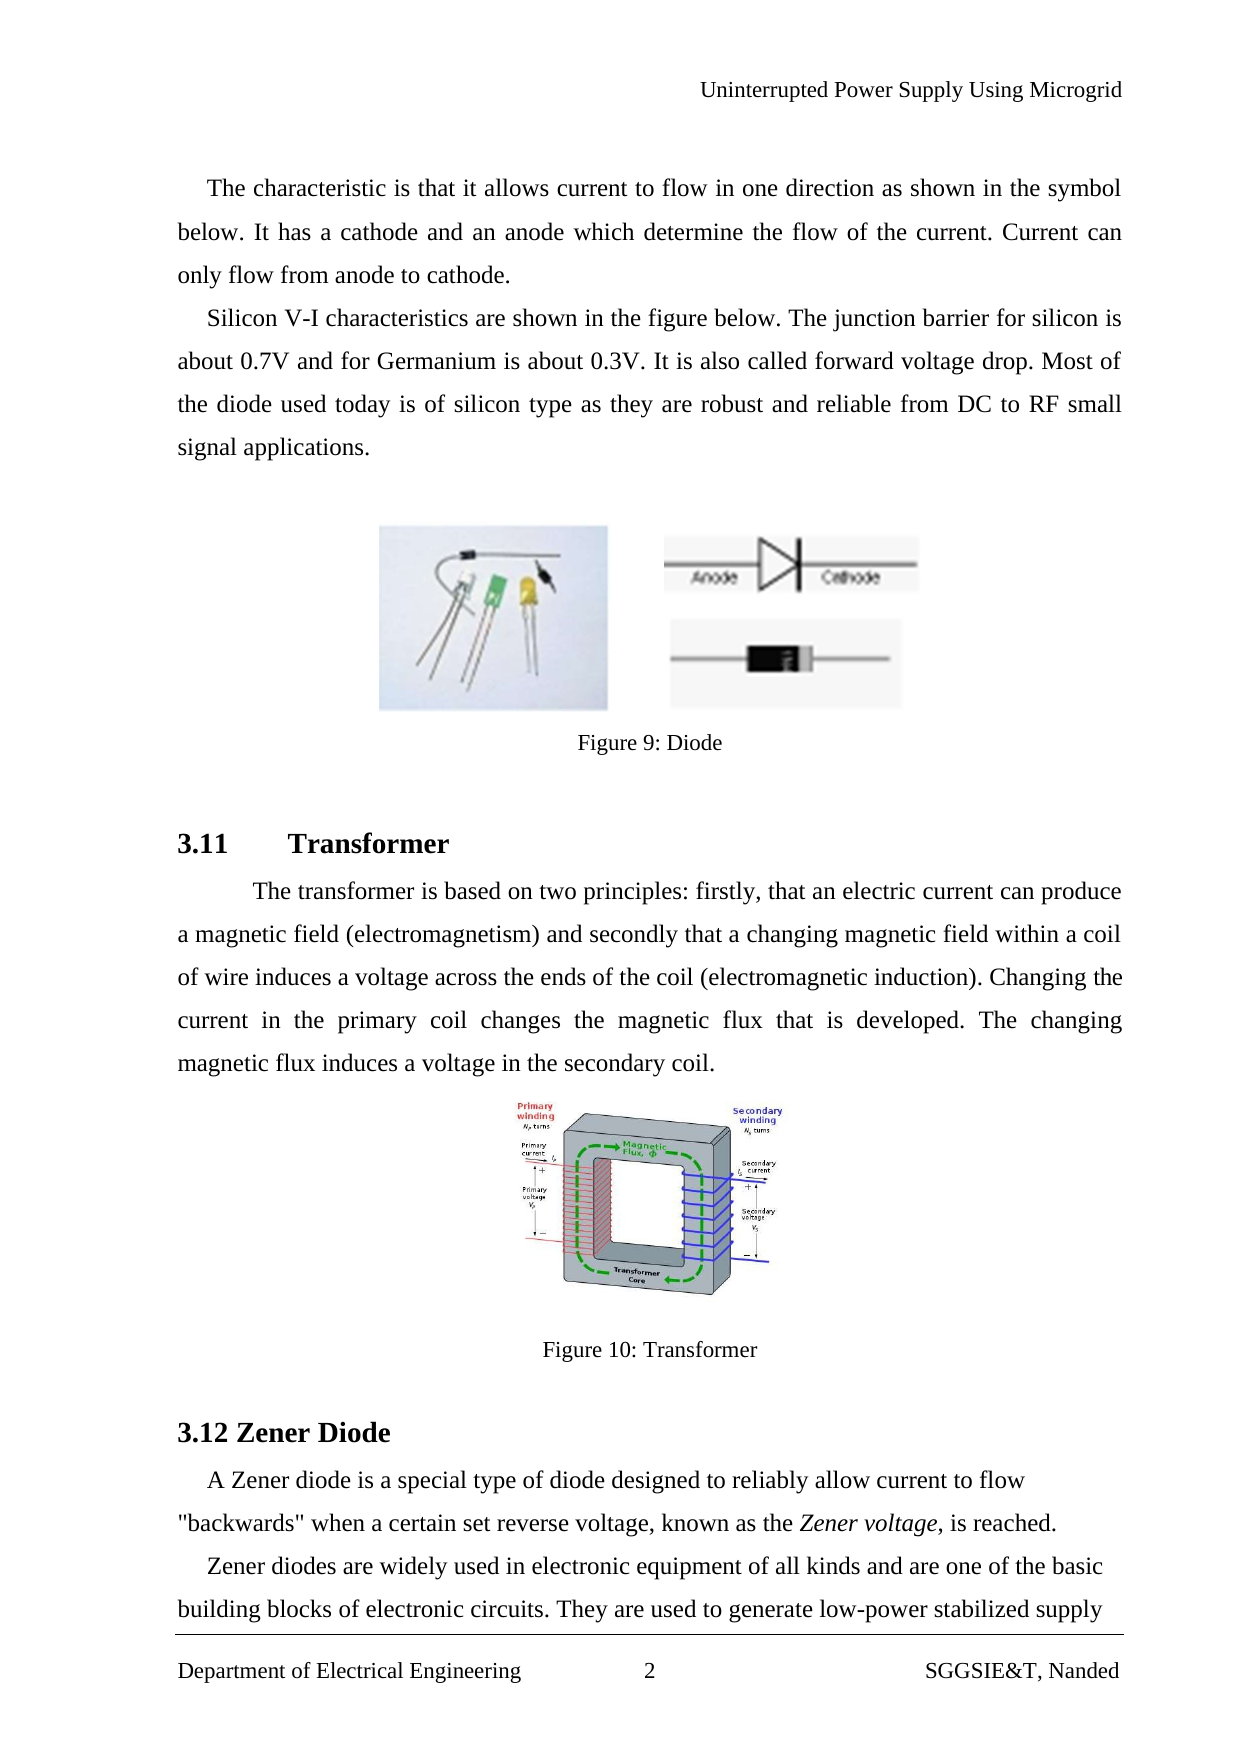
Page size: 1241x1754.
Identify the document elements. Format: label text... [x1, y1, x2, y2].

text The characteristic is that it allows current to flow in one direction as shown in the symbol below. It has a cathode and an anode which determine the flow of the current. Current can only flow from anode to cathode. [177, 173, 1123, 288]
subtitle Transformer [177, 826, 1226, 859]
text Figure 10: Transformer [164, 1110, 1135, 1362]
text Silicon V-I characteristics are shown in the figure below. The junction barrier for silicon is about 0.7V and for Germanium is about 0.3V. It is also called forward voltage drop. Most of the diode used today is of silicon type as they are robust and reliable from DC to RF small signal applications. [177, 303, 1123, 461]
text The transformer is based on two principles: firstly, that an electric current can produce a magnetic field (electromagnetism) and secondly that a changing magnetic field within a coil of wire induces a voltage across the ends of the coil (electromagnetic induction). Changing the current in the primary coil changes the magnetic flux that is developed. The changing magnetic flux induces a voltage in the secondary coil. [177, 876, 1123, 1077]
picture [663, 533, 921, 711]
text Zener diodes are widely used in electronic equipment of all kinds and are one of the basic building blocks of electronic circuits. They are used to generate low-power stabilized supply [177, 1551, 1130, 1623]
text A Zener diode is a special type of diode designed to reliably allow current to flow "backwards" when a certain set reverse voltage, known as the Zener voltage, is reached. [177, 1465, 1130, 1537]
subtitle Zener Diode [177, 1415, 1226, 1448]
picture [378, 521, 611, 712]
picture [514, 1101, 788, 1303]
